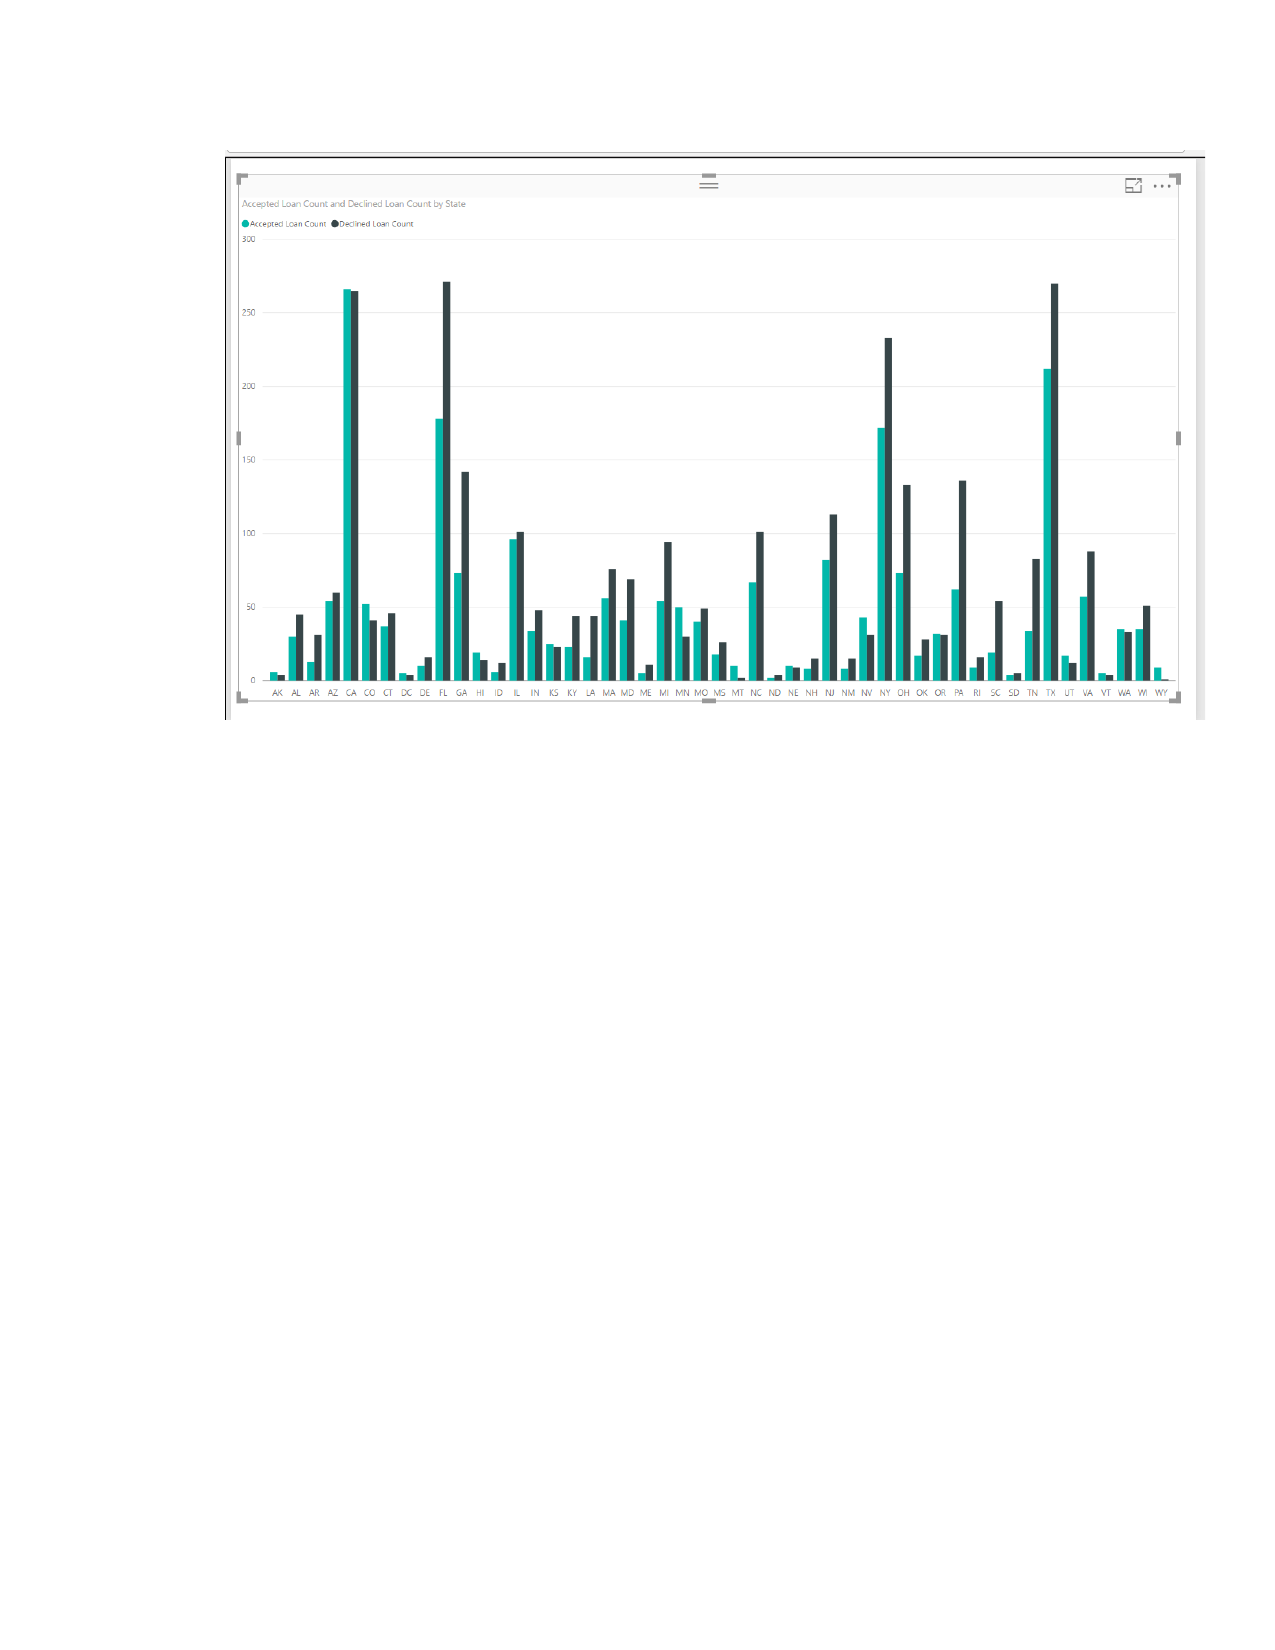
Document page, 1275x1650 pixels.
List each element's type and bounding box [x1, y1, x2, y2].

picture [225, 150, 1205, 720]
